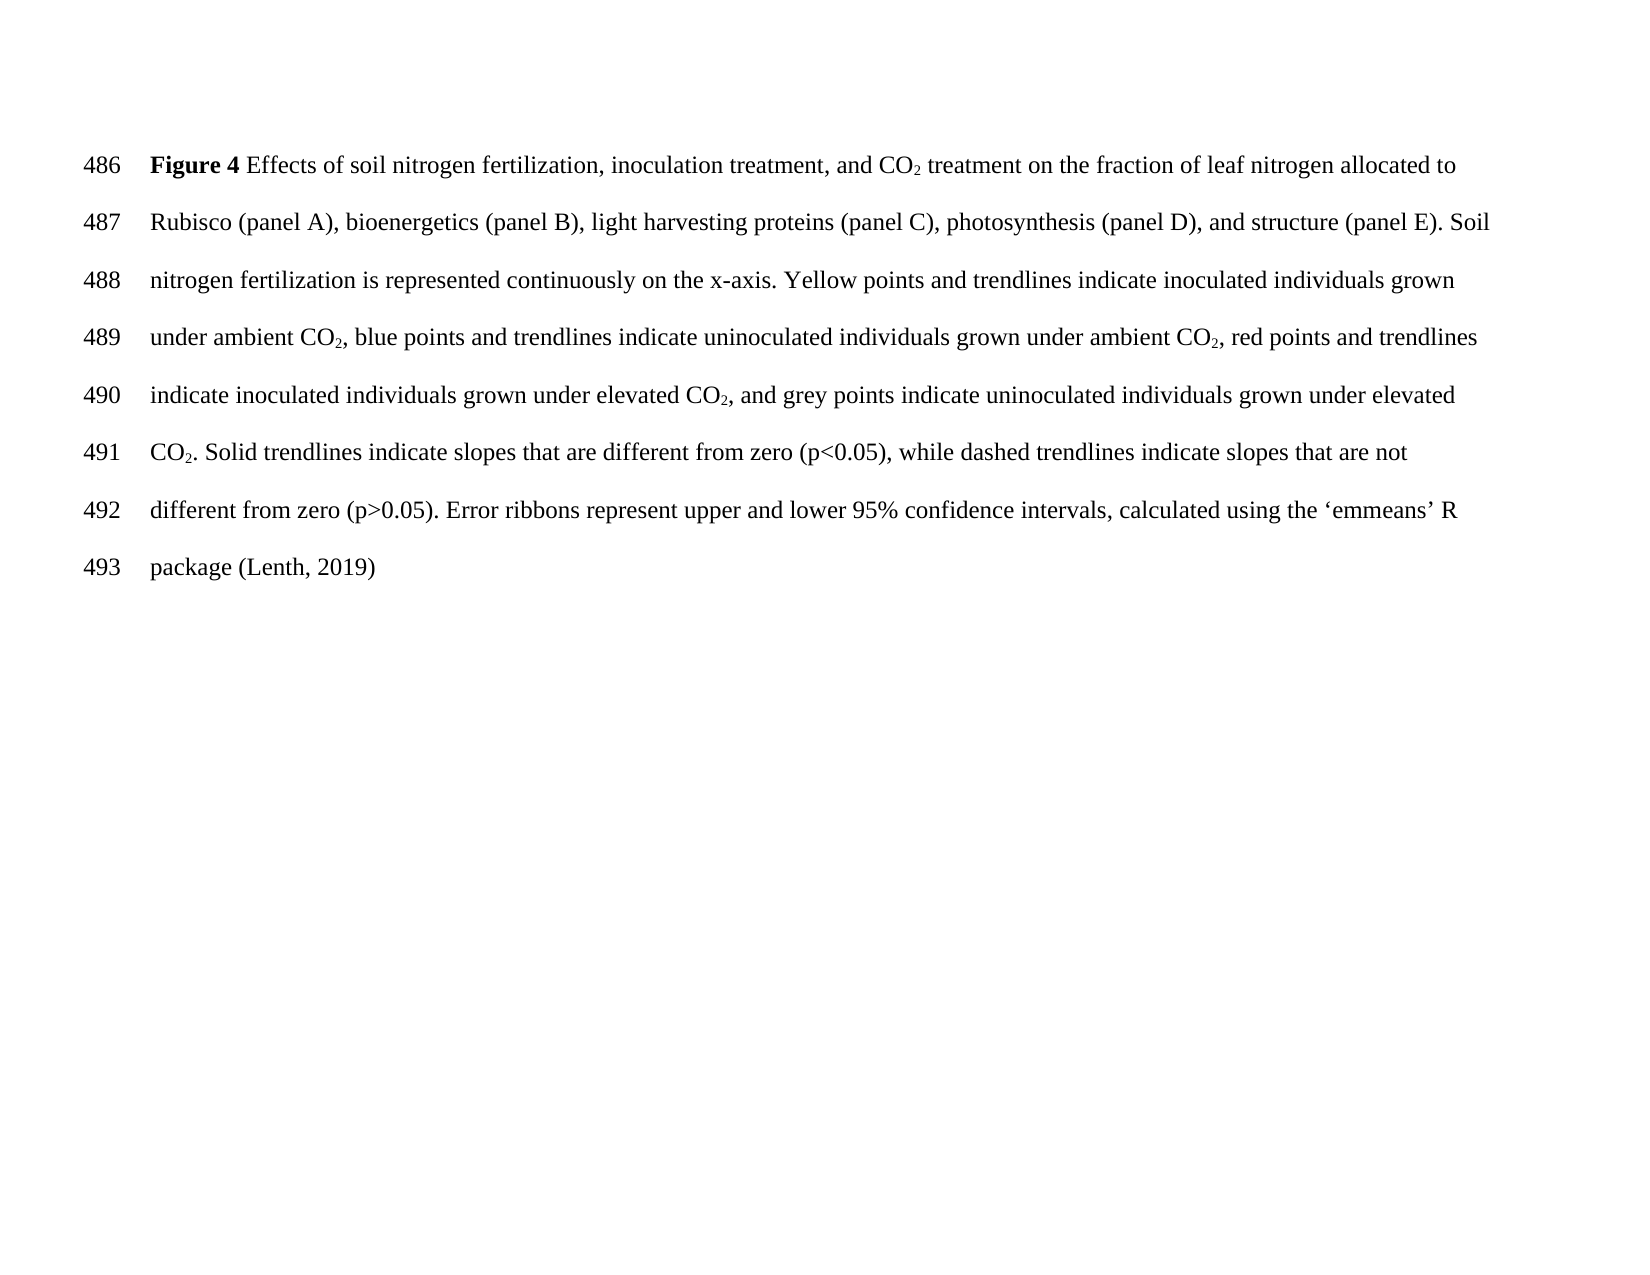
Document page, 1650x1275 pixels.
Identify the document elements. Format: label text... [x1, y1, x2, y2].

text Figure 4 Effects of soil nitrogen fertilization, inoculation treatment, and CO2 treatment on the fraction of leaf nitrogen allocated to Rubisco (panel A), bioenergetics (panel B), light harvesting proteins (panel C), photosynthesis (panel D), and structure (panel E). Soil nitrogen fertilization is represented continuously on the x-axis. Yellow points and trendlines indicate inoculated individuals grown under ambient CO2, blue points and trendlines indicate uninoculated individuals grown under ambient CO2, red points and trendlines indicate inoculated individuals grown under elevated CO2, and grey points indicate uninoculated individuals grown under elevated CO2. Solid trendlines indicate slopes that are different from zero (p<0.05), while dashed trendlines indicate slopes that are not different from zero (p>0.05). Error ribbons represent upper and lower 95% confidence intervals, calculated using the ‘emmeans’ R package (Lenth, 2019) [150, 150, 1500, 581]
